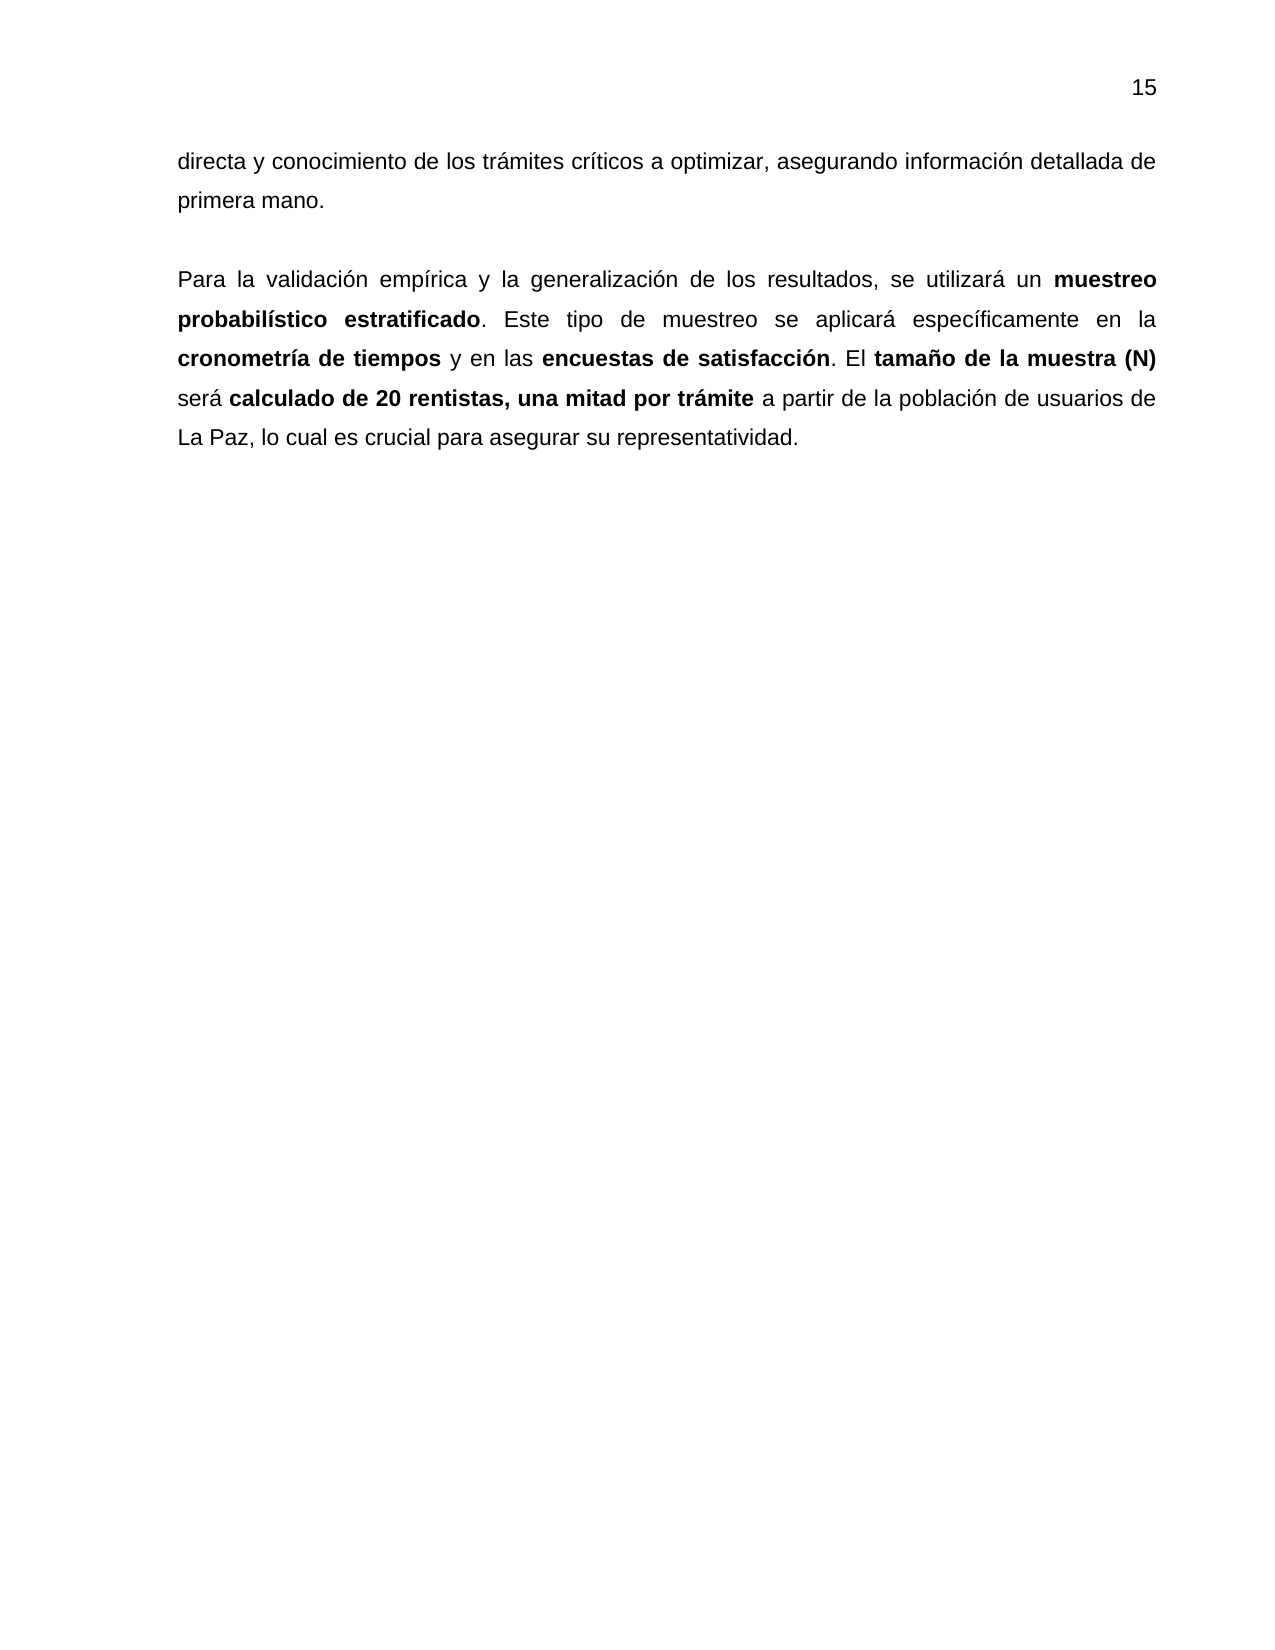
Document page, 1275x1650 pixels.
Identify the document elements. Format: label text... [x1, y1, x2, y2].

text Para la validación empírica y la generalización de los resultados, se utilizará un muestreo probabilístico estratificado. Este tipo de muestreo se aplicará específicamente en la cronometría de tiempos y en las encuestas de satisfacción. El tamaño de la muestra (N) será calculado de 20 rentistas, una mitad por trámite a partir de la población de usuarios de La Paz, lo cual es crucial para asegurar su representatividad. [177, 266, 1157, 450]
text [177, 148, 1157, 213]
